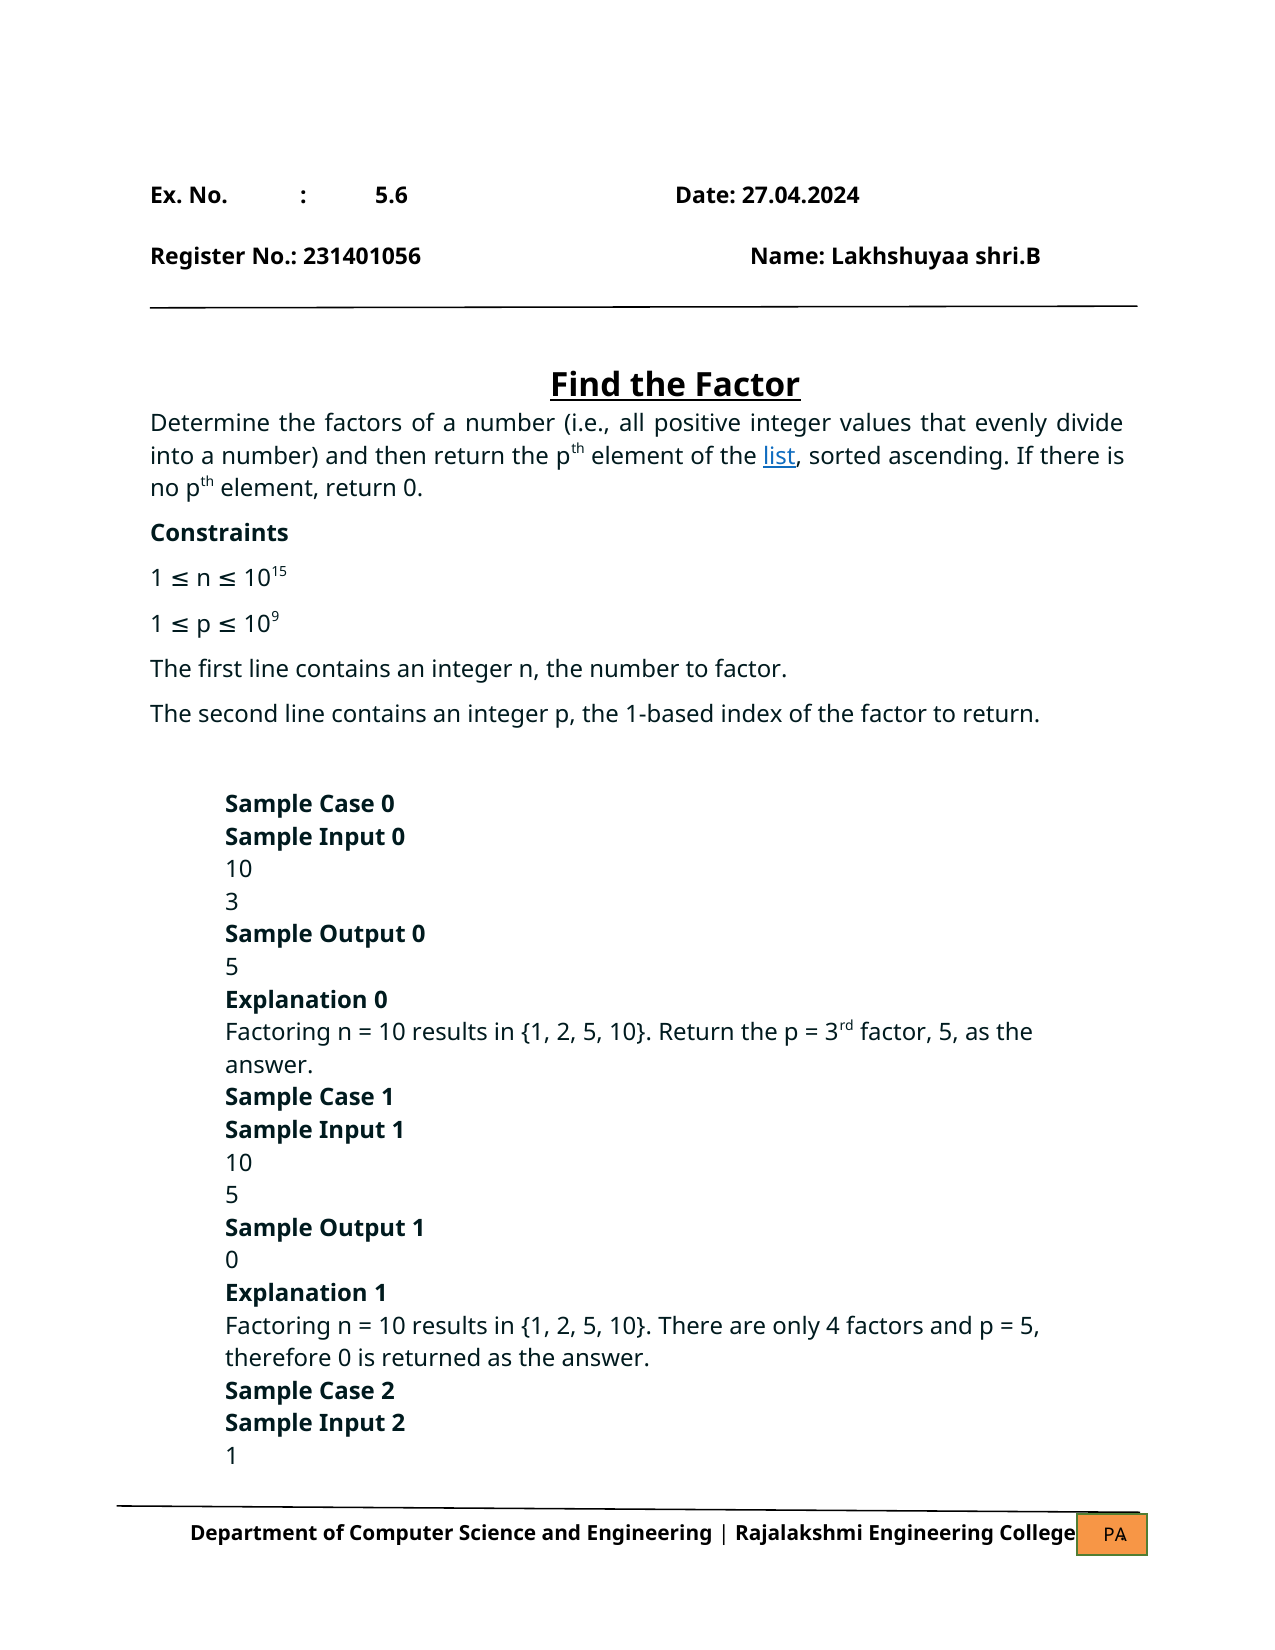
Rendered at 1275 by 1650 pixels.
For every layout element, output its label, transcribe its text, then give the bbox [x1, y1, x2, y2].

text 1 ≤ n ≤ 1015 [150, 561, 1125, 594]
text Ex. No. : 5.6 Date: 27.04.2024 [150, 179, 1125, 210]
text 10 [225, 1145, 1125, 1178]
text 5 [225, 950, 1125, 982]
text Determine the factors of a number (i.e., all positive integer values that evenly divide into a number) and then return the pth element of the list, sorted ascending. If there is no pth element, return 0. [150, 406, 1125, 504]
text Sample Case 1 [225, 1080, 1125, 1113]
text 0 [225, 1243, 1125, 1276]
text 1 [225, 1439, 1125, 1471]
text Explanation 0 [225, 982, 1125, 1015]
text Sample Input 2 [225, 1406, 1125, 1439]
text Factoring n = 10 results in {1, 2, 5, 10}. Return the p = 3rd factor, 5, as the answer. [225, 1015, 1125, 1080]
text Factoring n = 10 results in {1, 2, 5, 10}. There are only 4 factors and p = 5, therefore 0 is returned as the answer. [225, 1308, 1125, 1374]
text Sample Case 0 [225, 787, 1125, 819]
text Explanation 1 [225, 1276, 1125, 1308]
text Constraints [150, 516, 1125, 549]
text 3 [225, 884, 1125, 917]
text Sample Input 0 [225, 819, 1125, 852]
text Sample Output 1 [225, 1211, 1125, 1243]
text Sample Case 2 [225, 1374, 1125, 1406]
text Find the Factor [225, 360, 1125, 406]
text Sample Output 0 [225, 917, 1125, 950]
text 5 [225, 1178, 1125, 1211]
text 1 ≤ p ≤ 109 [150, 606, 1125, 639]
text The first line contains an integer n, the number to factor. [150, 651, 1125, 684]
text 10 [225, 852, 1125, 884]
text The second line contains an integer p, the 1-based index of the factor to return. [150, 697, 1125, 729]
text Register No.: 231401056 Name: Lakhshuyaa shri.B [150, 239, 1125, 271]
text Sample Input 1 [225, 1113, 1125, 1145]
